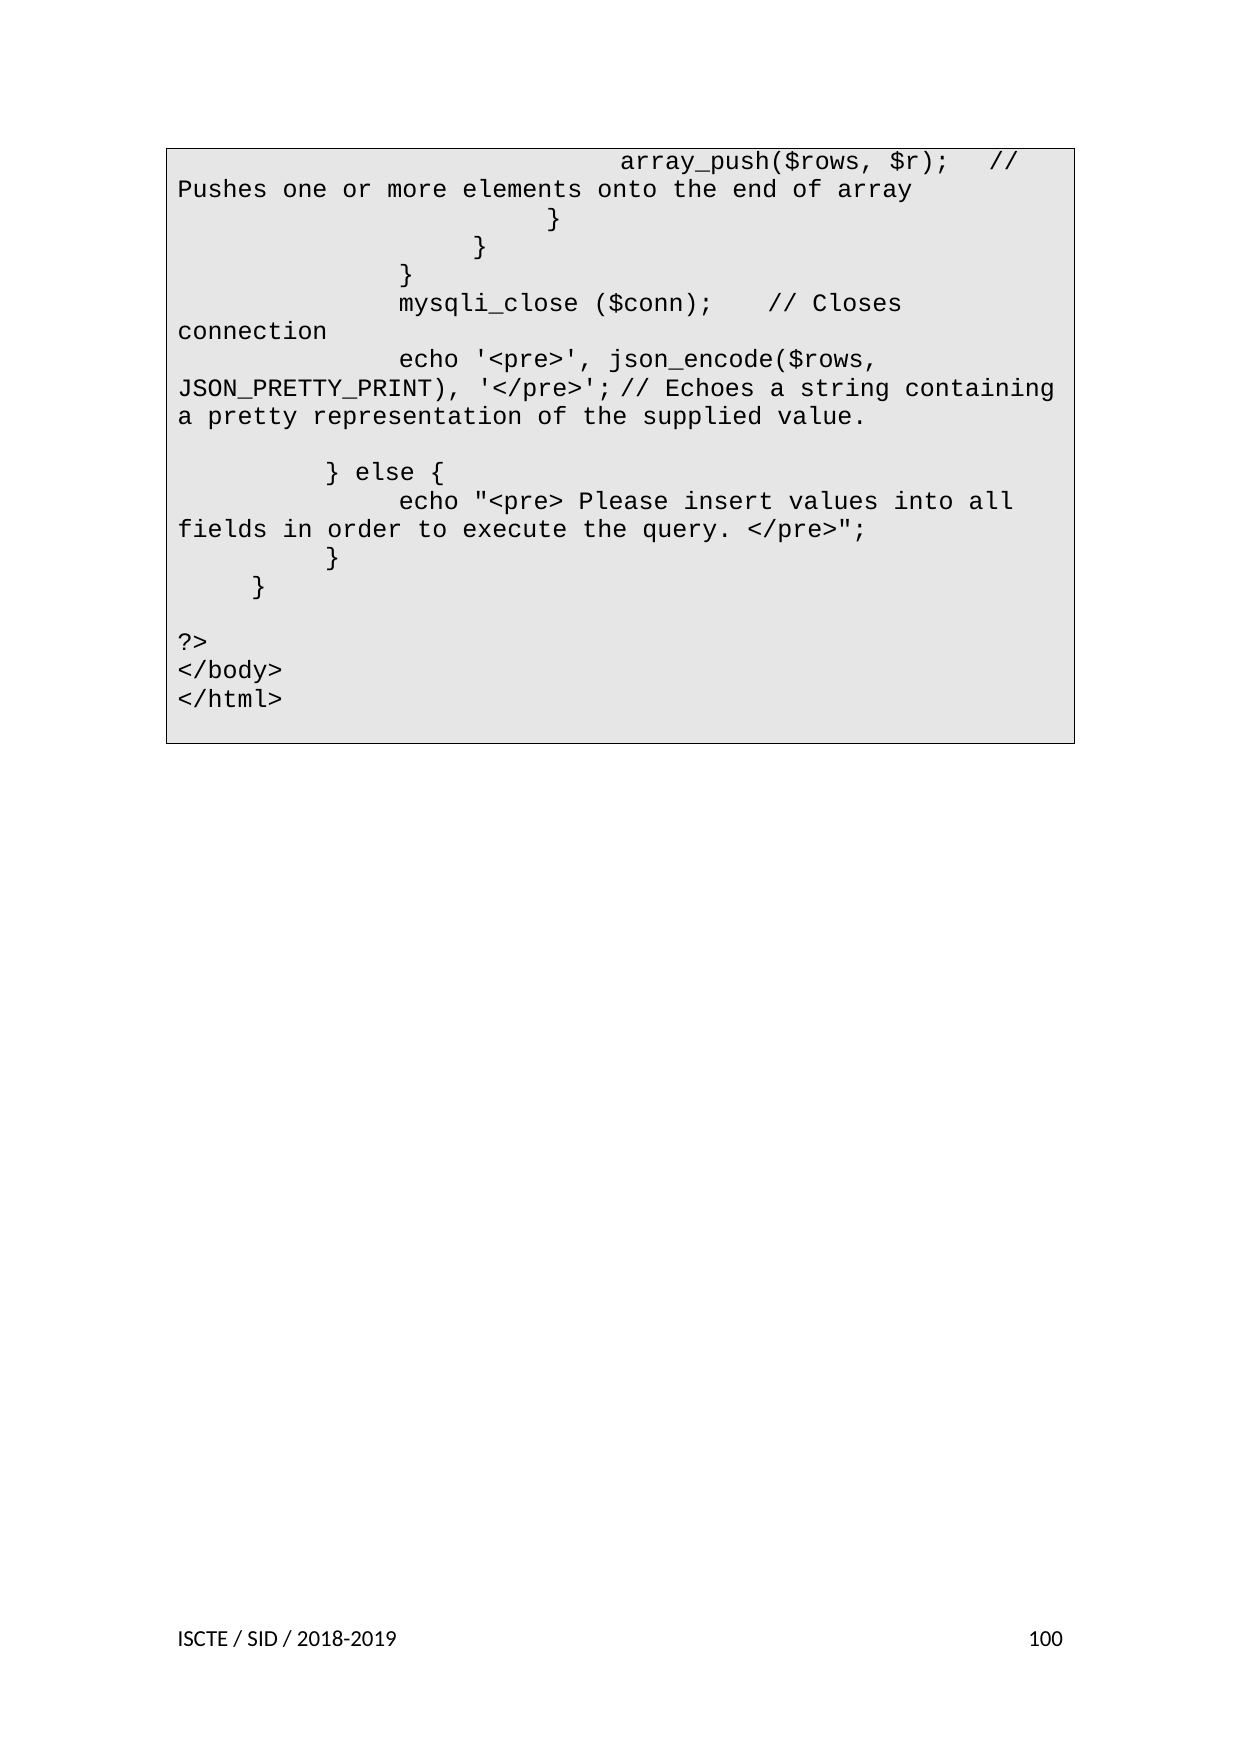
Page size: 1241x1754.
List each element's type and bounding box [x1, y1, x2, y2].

table_header [167, 149, 1074, 743]
